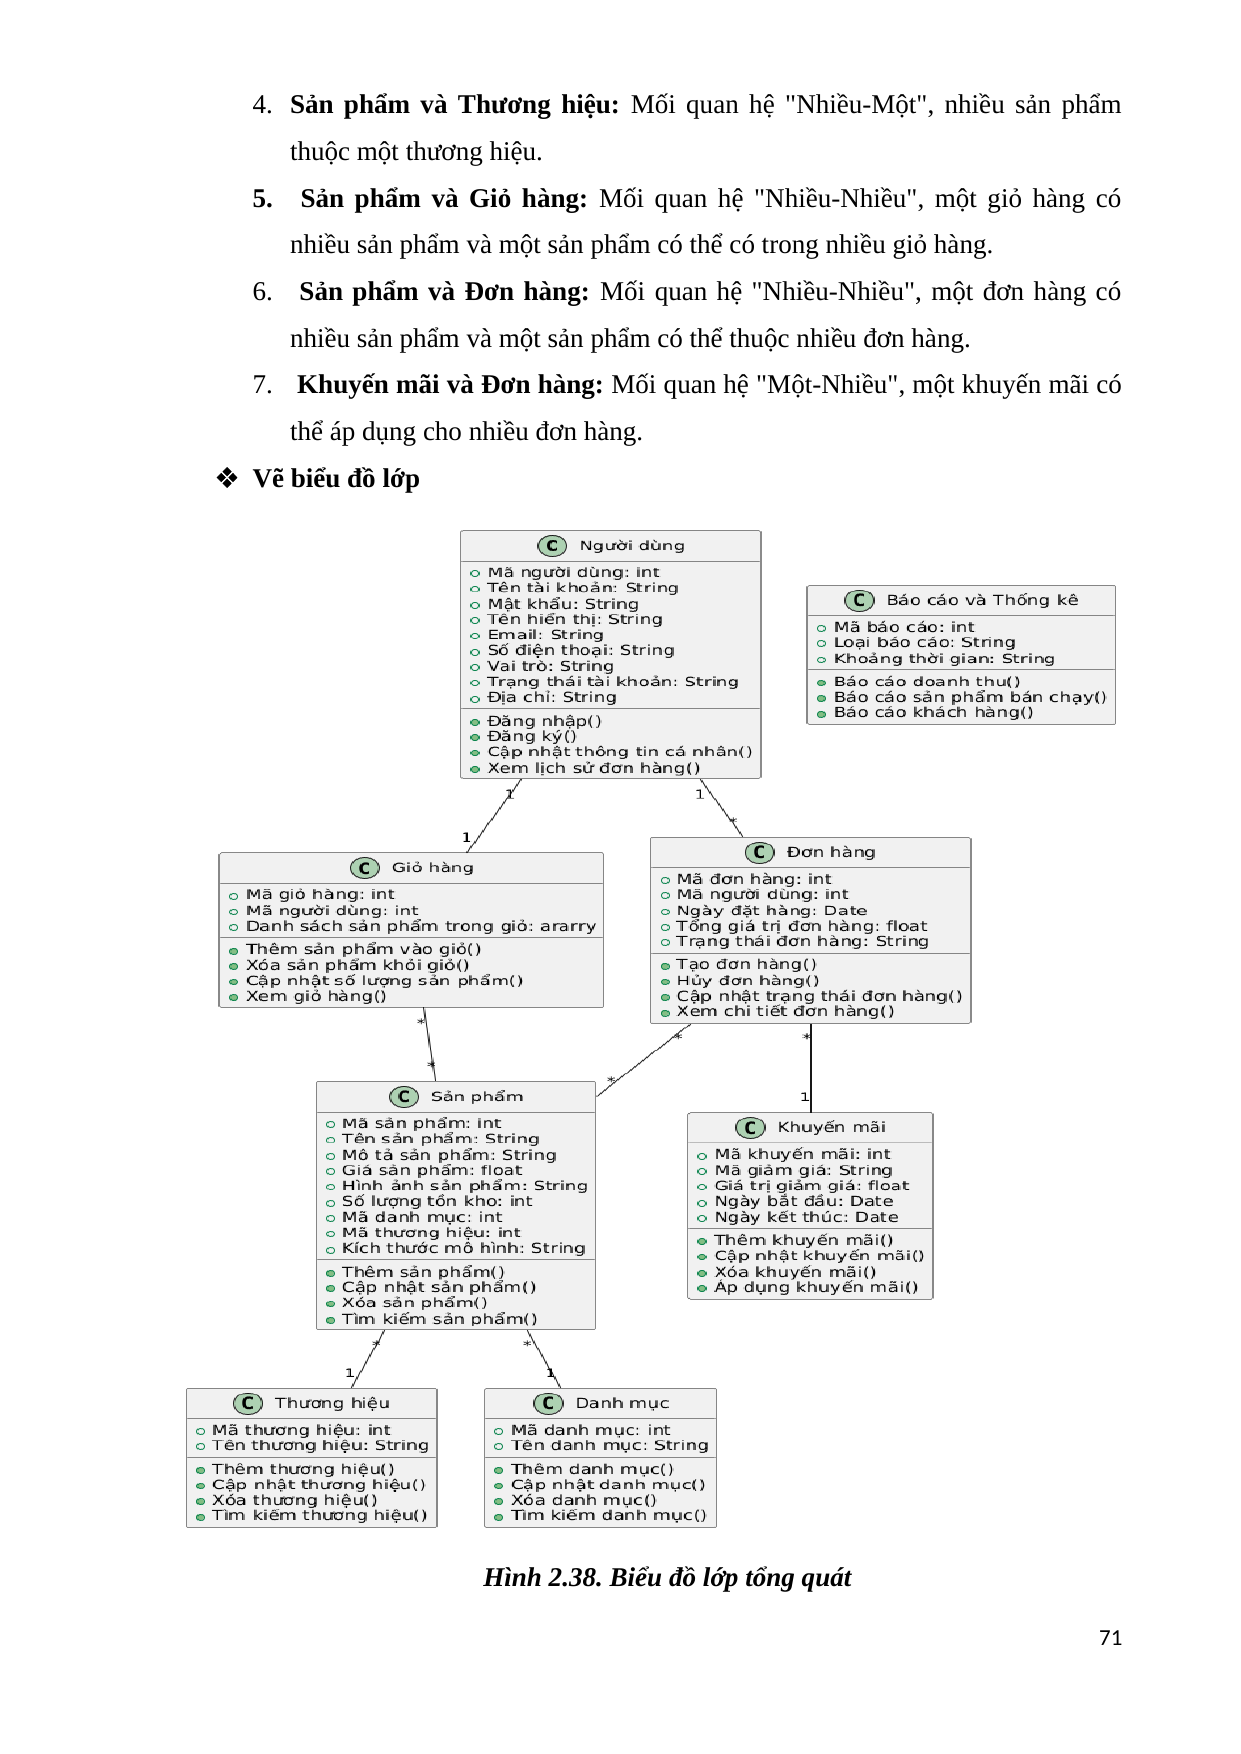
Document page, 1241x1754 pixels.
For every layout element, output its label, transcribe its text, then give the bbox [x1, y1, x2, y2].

list Khuyến mãi và Đơn hàng: Mối quan hệ "Một-Nhiều", một khuyến mãi có thể áp dụng cho nhiều đơn hàng. [252, 369, 1122, 446]
text Hình 2.38. Biểu đồ lớp tổng quát [215, 1561, 1122, 1592]
picture [177, 523, 1123, 1532]
list Sản phẩm và Giỏ hàng: Mối quan hệ "Nhiều-Nhiều", một giỏ hàng có nhiều sản phẩm và một sản phẩm có thể có trong nhiều giỏ hàng. [252, 182, 1122, 260]
list Vẽ biểu đồ lớp [215, 462, 1122, 493]
list Sản phẩm và Đơn hàng: Mối quan hệ "Nhiều-Nhiều", một đơn hàng có nhiều sản phẩm và một sản phẩm có thể thuộc nhiều đơn hàng. [252, 275, 1122, 353]
list Sản phẩm và Thương hiệu: Mối quan hệ "Nhiều-Một", nhiều sản phẩm thuộc một thương hiệu. [252, 89, 1122, 166]
